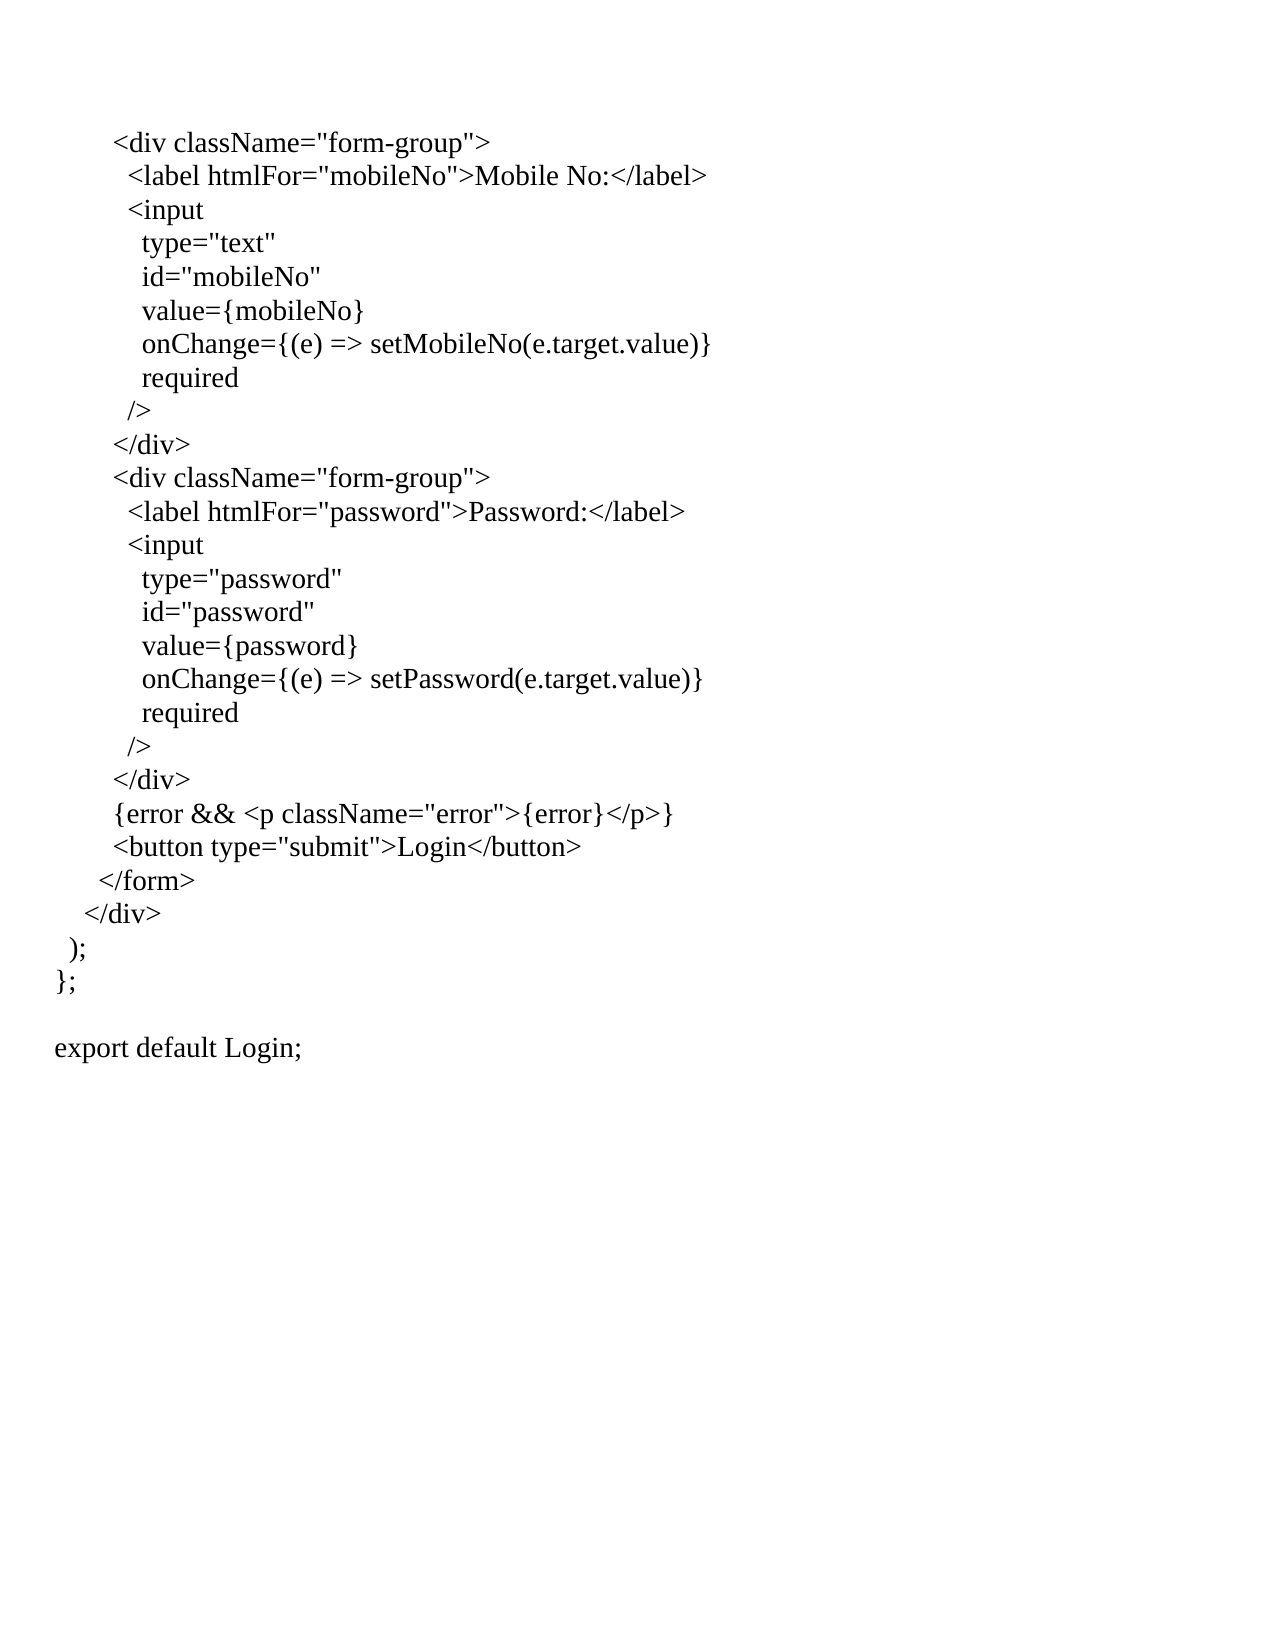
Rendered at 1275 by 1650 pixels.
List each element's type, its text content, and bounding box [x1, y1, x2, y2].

text </form> [54, 863, 1227, 896]
text value={mobileNo} [54, 293, 1227, 326]
text required [54, 695, 1227, 729]
text }; [54, 963, 1227, 997]
text type="text" [54, 226, 1227, 259]
text <button type="submit">Login</button> [54, 829, 1227, 863]
text </div> [54, 427, 1227, 460]
text <label htmlFor="mobileNo">Mobile No:</label> [54, 158, 1227, 192]
text id="mobileNo" [54, 259, 1227, 293]
text <div className="form-group"> [54, 460, 1227, 494]
text ); [54, 930, 1227, 963]
text onChange={(e) => setPassword(e.target.value)} [54, 662, 1227, 695]
text export default Login; [54, 1031, 1227, 1064]
text id="password" [54, 594, 1227, 628]
text required [54, 360, 1227, 393]
text <div className="form-group"> [54, 125, 1227, 158]
text value={password} [54, 628, 1227, 662]
text {error && <p className="error">{error}</p>} [54, 796, 1227, 829]
text <input [54, 192, 1227, 226]
text <input [54, 527, 1227, 561]
text onChange={(e) => setMobileNo(e.target.value)} [54, 326, 1227, 360]
text </div> [54, 762, 1227, 796]
text /> [54, 393, 1227, 427]
text </div> [54, 896, 1227, 930]
text type="password" [54, 561, 1227, 594]
text <label htmlFor="password">Password:</label> [54, 494, 1227, 527]
text /> [54, 729, 1227, 762]
